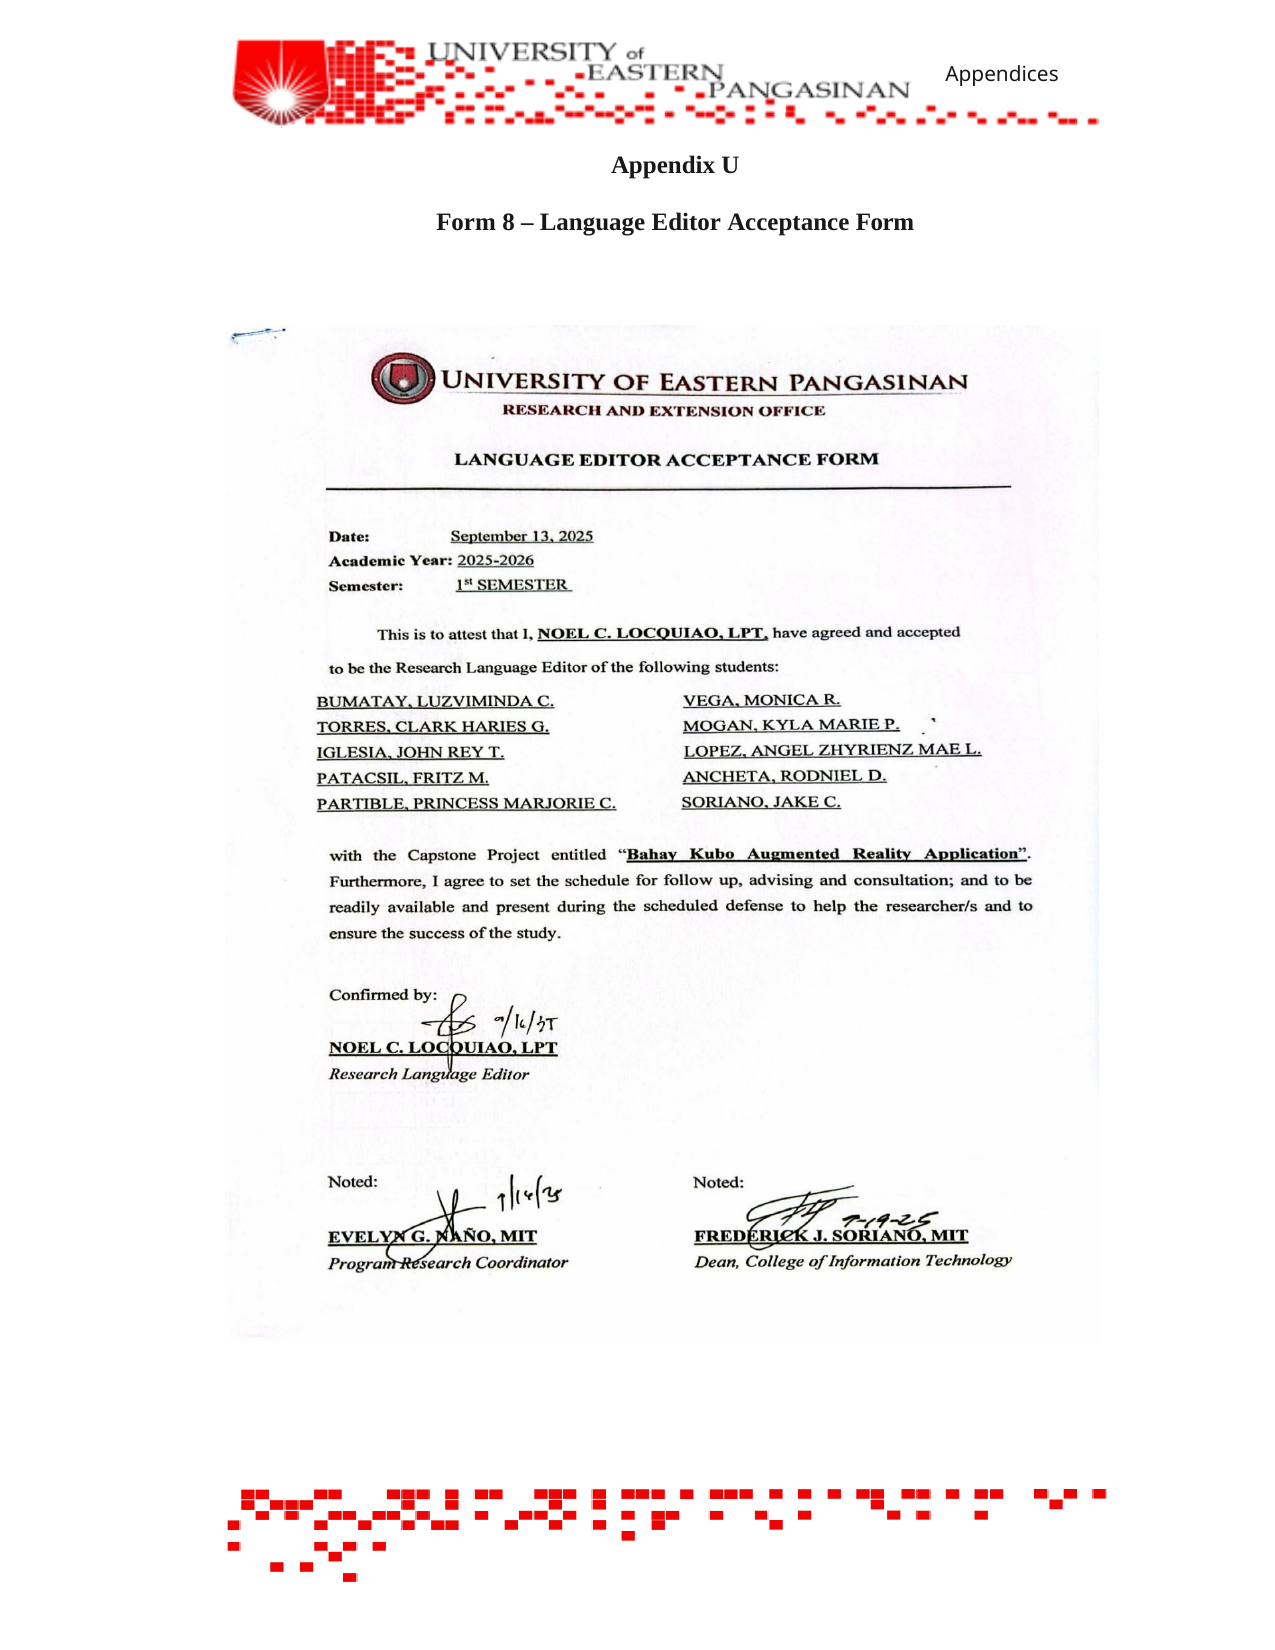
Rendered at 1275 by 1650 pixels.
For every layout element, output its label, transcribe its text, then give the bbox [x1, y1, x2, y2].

picture [225, 325, 1099, 1341]
picture [231, 39, 1099, 130]
text Appendix U [154, 150, 1197, 178]
text Form 8 – Language Editor Acceptance Form [153, 207, 1197, 236]
picture [227, 1489, 1107, 1582]
